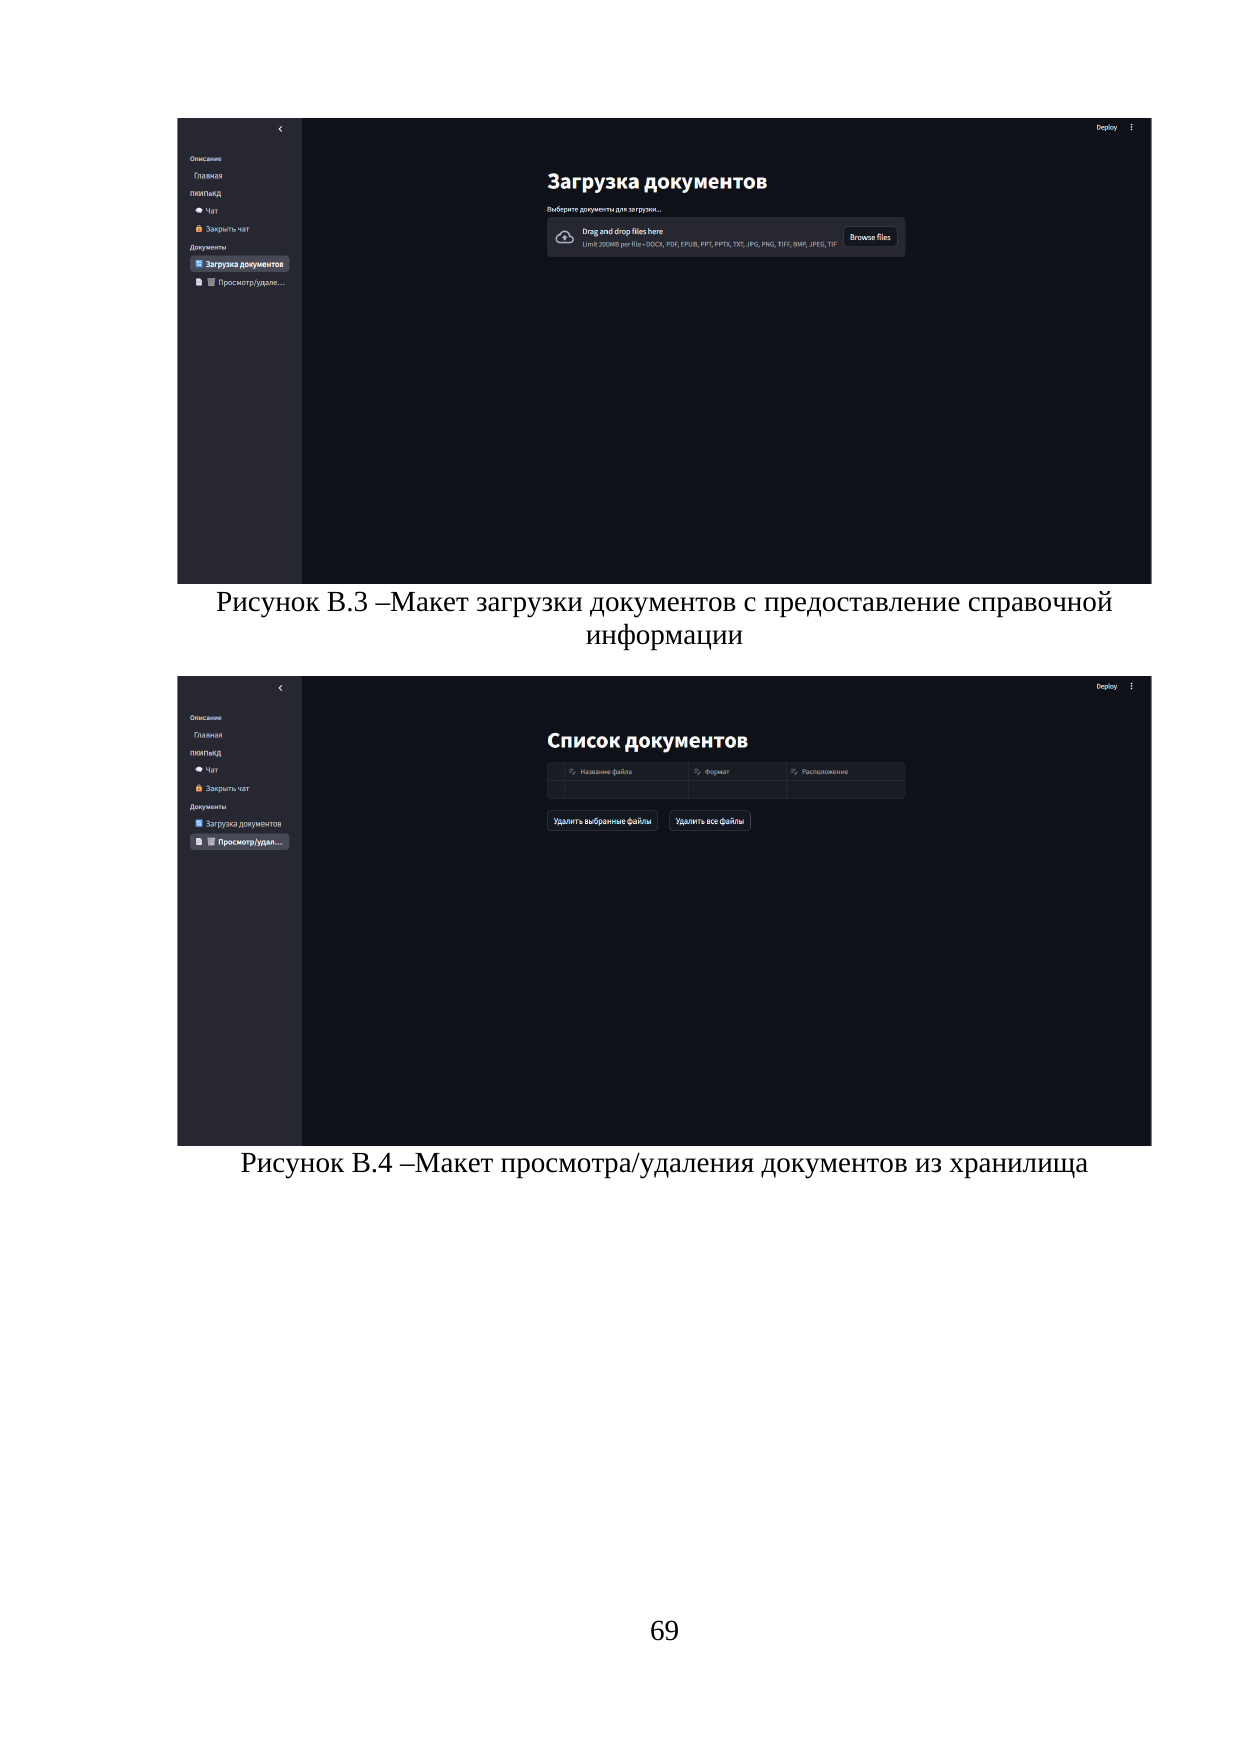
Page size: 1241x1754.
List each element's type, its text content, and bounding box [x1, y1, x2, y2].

text Рисунок В.3 –Макет загрузки документов с предоставление справочной информации [177, 584, 1152, 651]
picture [177, 676, 1152, 1146]
text Рисунок В.4 –Макет просмотра/удаления документов из хранилища [177, 1146, 1152, 1179]
picture [177, 118, 1152, 584]
